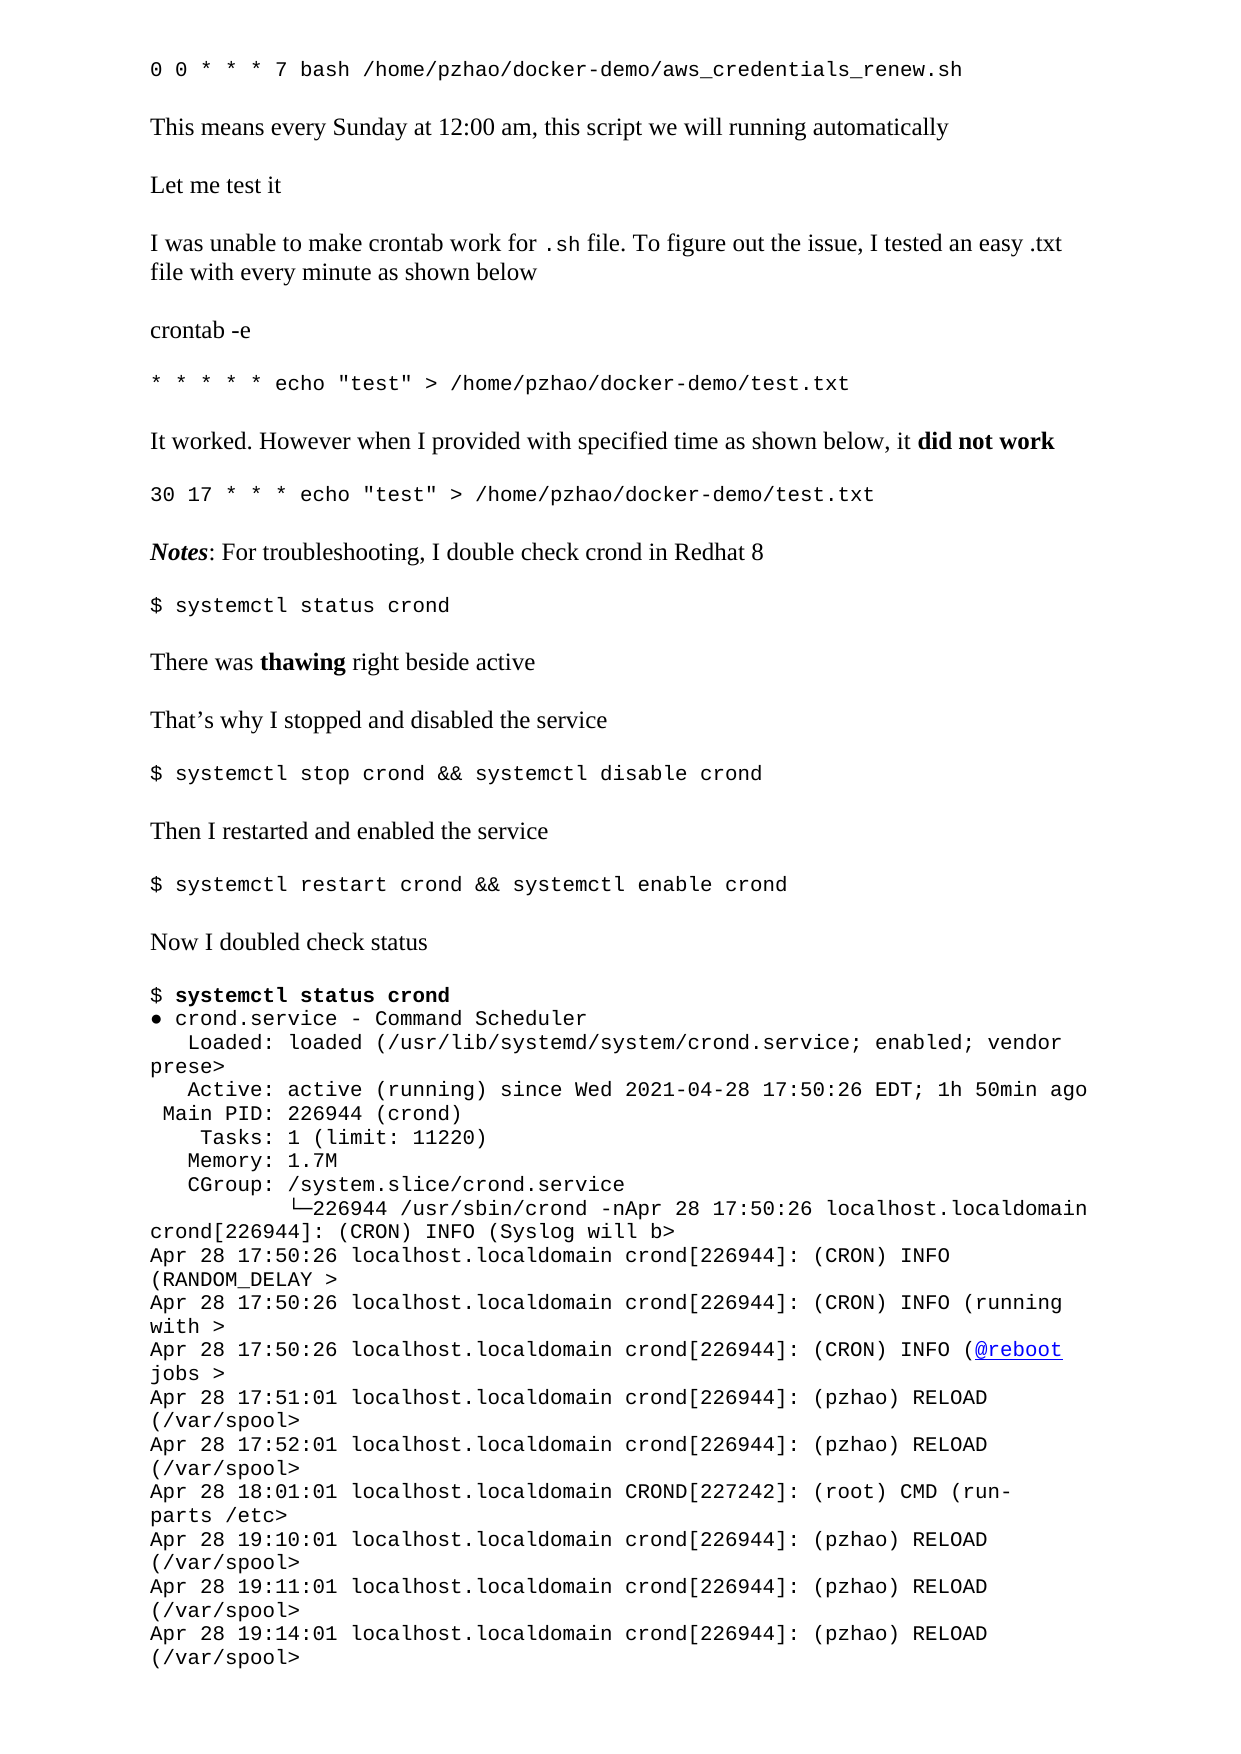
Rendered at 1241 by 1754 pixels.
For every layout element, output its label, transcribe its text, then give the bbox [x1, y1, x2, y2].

text 0 0 * * * 7 bash /home/pzhao/docker-demo/aws_credentials_renew.sh [150, 59, 1090, 83]
text There was thawing right beside active [150, 647, 1090, 676]
text Then I restarted and enabled the service [150, 816, 1090, 845]
text This means every Sunday at 12:00 am, this script we will running automatically [150, 112, 1090, 141]
text Let me test it [150, 170, 1090, 199]
text I was unable to make crontab work for .sh file. To figure out the issue, I tested an easy .txt file with every minute as shown below [150, 228, 1090, 286]
text $ systemctl status crond ● crond.service - Command Scheduler Loaded: loaded (/usr/lib/systemd/system/crond.service; enabled; vendor prese> Active: active (running) since Wed 2021-04-28 17:50:26 EDT; 1h 50min ago Main PID: 226944 (crond) Tasks: 1 (limit: 11220) Memory: 1.7M CGroup: /system.slice/crond.service └─226944 /usr/sbin/crond -nApr 28 17:50:26 localhost.localdomain crond[226944]: (CRON) INFO (Syslog will b> Apr 28 17:50:26 localhost.localdomain crond[226944]: (CRON) INFO (RANDOM_DELAY > Apr 28 17:50:26 localhost.localdomain crond[226944]: (CRON) INFO (running with > Apr 28 17:50:26 localhost.localdomain crond[226944]: (CRON) INFO (@reboot jobs > Apr 28 17:51:01 localhost.localdomain crond[226944]: (pzhao) RELOAD (/var/spool> Apr 28 17:52:01 localhost.localdomain crond[226944]: (pzhao) RELOAD (/var/spool> Apr 28 18:01:01 localhost.localdomain CROND[227242]: (root) CMD (run-parts /etc> Apr 28 19:10:01 localhost.localdomain crond[226944]: (pzhao) RELOAD (/var/spool> Apr 28 19:11:01 localhost.localdomain crond[226944]: (pzhao) RELOAD (/var/spool> Apr 28 19:14:01 localhost.localdomain crond[226944]: (pzhao) RELOAD (/var/spool> [150, 985, 1090, 1671]
text $ systemctl status crond [150, 595, 1090, 618]
text * * * * * echo "test" > /home/pzhao/docker-demo/test.txt [150, 373, 1090, 397]
text Now I doubled check status [150, 927, 1090, 956]
text 30 17 * * * echo "test" > /home/pzhao/docker-demo/test.txt [150, 484, 1090, 508]
text $ systemctl restart crond && systemctl enable crond [150, 874, 1090, 898]
text crontab -e [150, 315, 1090, 344]
text It worked. However when I provided with specified time as shown below, it did not work [150, 426, 1090, 455]
text $ systemctl stop crond && systemctl disable crond [150, 763, 1090, 787]
text Notes: For troubleshooting, I double check crond in Redhat 8 [150, 537, 1090, 566]
text That’s why I stopped and disabled the service [150, 705, 1090, 734]
